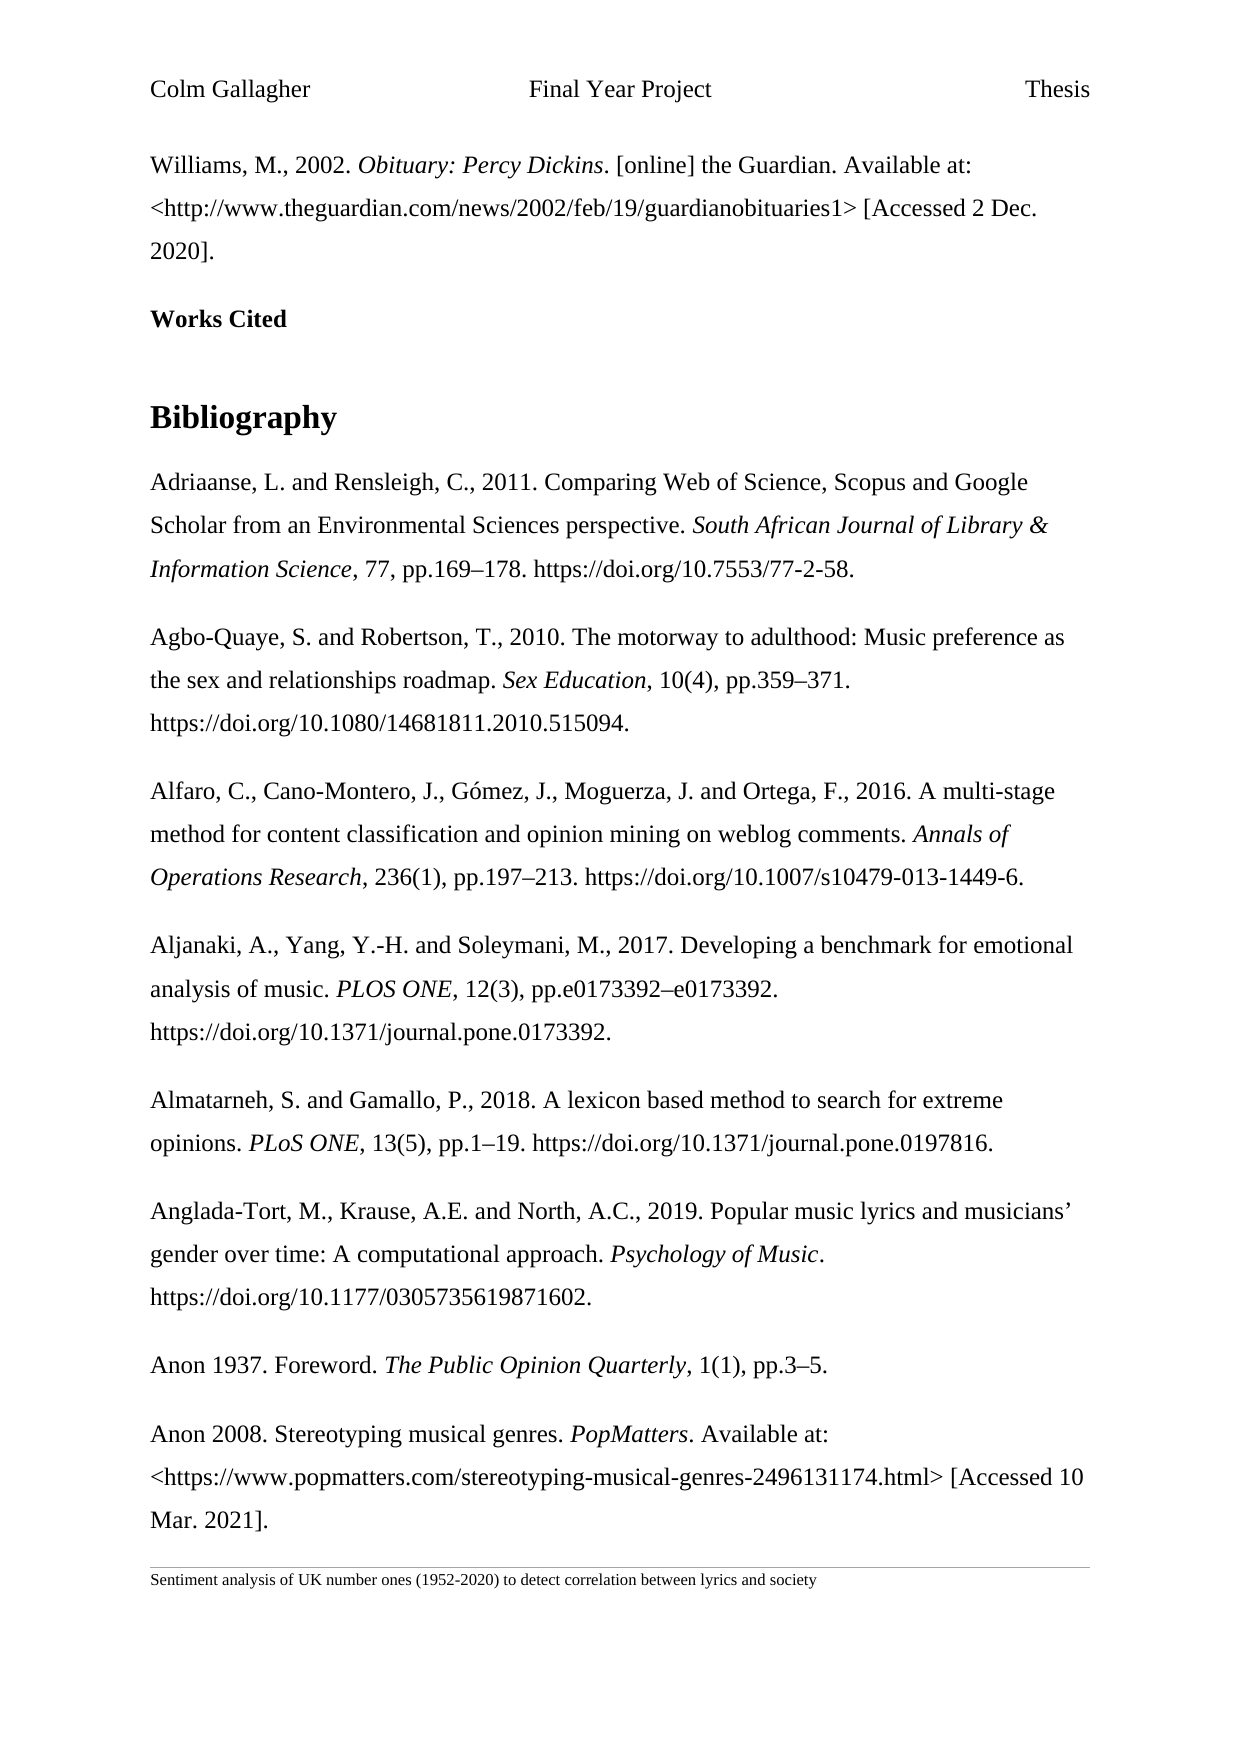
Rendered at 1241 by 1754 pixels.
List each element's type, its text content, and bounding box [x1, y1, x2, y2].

text Anon 2008. Stereotyping musical genres. PopMatters. Available at: <https://www.popmatters.com/stereotyping-musical-genres-2496131174.html> [Accessed 10 Mar. 2021]. [150, 1419, 1090, 1534]
text Williams, M., 2002. Obituary: Percy Dickins. [online] the Guardian. Available at: <http://www.theguardian.com/news/2002/feb/19/guardianobituaries1> [Accessed 2 Dec. 2020]. [150, 150, 1090, 265]
text Adriaanse, L. and Rensleigh, C., 2011. Comparing Web of Science, Scopus and Google Scholar from an Environmental Sciences perspective. South African Journal of Library & Information Science, 77, pp.169–178. https://doi.org/10.7553/77-2-58. [150, 467, 1090, 582]
subtitle Bibliography [150, 397, 1090, 436]
text Aljanaki, A., Yang, Y.-H. and Soleymani, M., 2017. Developing a benchmark for emotional analysis of music. PLOS ONE, 12(3), pp.e0173392–e0173392. https://doi.org/10.1371/journal.pone.0173392. [150, 931, 1090, 1046]
text Anon 1937. Foreword. The Public Opinion Quarterly, 1(1), pp.3–5. [150, 1351, 1090, 1379]
text Works Cited [150, 304, 1090, 333]
text Anglada-Tort, M., Krause, A.E. and North, A.C., 2019. Popular music lyrics and musicians’ gender over time: A computational approach. Psychology of Music. https://doi.org/10.1177/0305735619871602. [150, 1196, 1090, 1311]
text Almatarneh, S. and Gamallo, P., 2018. A lexicon based method to search for extreme opinions. PLoS ONE, 13(5), pp.1–19. https://doi.org/10.1371/journal.pone.0197816. [150, 1085, 1090, 1157]
text Agbo-Quaye, S. and Robertson, T., 2010. The motorway to adulthood: Music preference as the sex and relationships roadmap. Sex Education, 10(4), pp.359–371. https://doi.org/10.1080/14681811.2010.515094. [150, 622, 1090, 737]
text Alfaro, C., Cano-Montero, J., Gómez, J., Moguerza, J. and Ortega, F., 2016. A multi-stage method for content classification and opinion mining on weblog comments. Annals of Operations Research, 236(1), pp.197–213. https://doi.org/10.1007/s10479-013-1449-6. [150, 776, 1090, 891]
